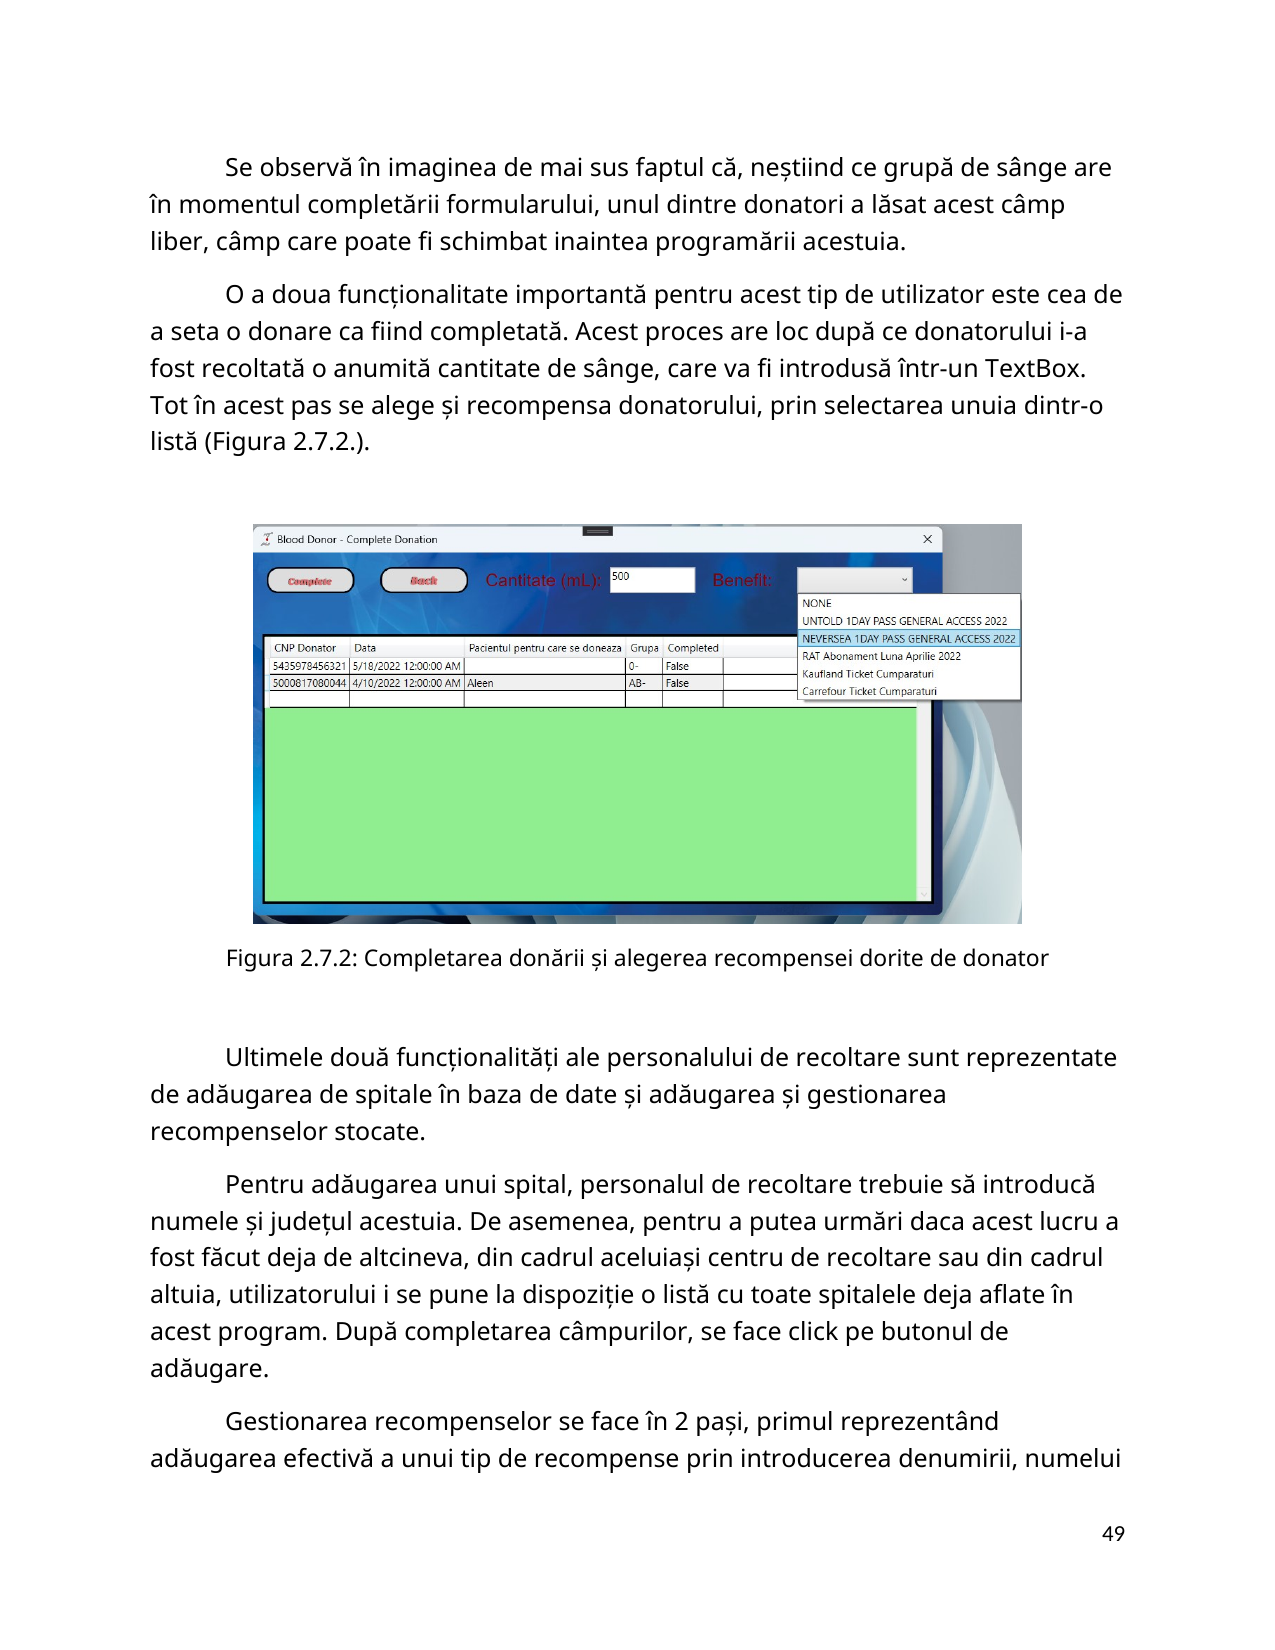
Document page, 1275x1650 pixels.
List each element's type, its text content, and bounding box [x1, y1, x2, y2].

text Ultimele două funcționalități ale personalului de recoltare sunt reprezentate de adăugarea de spitale în baza de date și adăugarea și gestionarea recompenselor stocate. [150, 1039, 1125, 1147]
text Se observă în imaginea de mai sus faptul că, neștiind ce grupă de sânge are în momentul completării formularului, unul dintre donatori a lăsat acest câmp liber, câmp care poate fi schimbat inaintea programării acestuia. [150, 150, 1125, 258]
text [150, 1404, 1125, 1475]
picture [253, 524, 1022, 924]
text Figura 2.7.2: Completarea donării și alegerea recompensei dorite de donator [150, 942, 1125, 973]
text O a doua funcționalitate importantă pentru acest tip de utilizator este cea de a seta o donare ca fiind completată. Acest proces are loc după ce donatorului i-a fost recoltată o anumită cantitate de sânge, care va fi introdusă într-un TextBox. Tot în acest pas se alege și recompensa donatorului, prin selectarea unuia dintr-o listă (Figura 2.7.2.). [150, 277, 1125, 458]
text Pentru adăugarea unui spital, personalul de recoltare trebuie să introducă numele și județul acestuia. De asemenea, pentru a putea urmări daca acest lucru a fost făcut deja de altcineva, din cadrul aceluiași centru de recoltare sau din cadrul altuia, utilizatorului i se pune la dispoziție o listă cu toate spitalele deja aflate în acest program. După completarea câmpurilor, se face click pe butonul de adăugare. [150, 1167, 1125, 1384]
